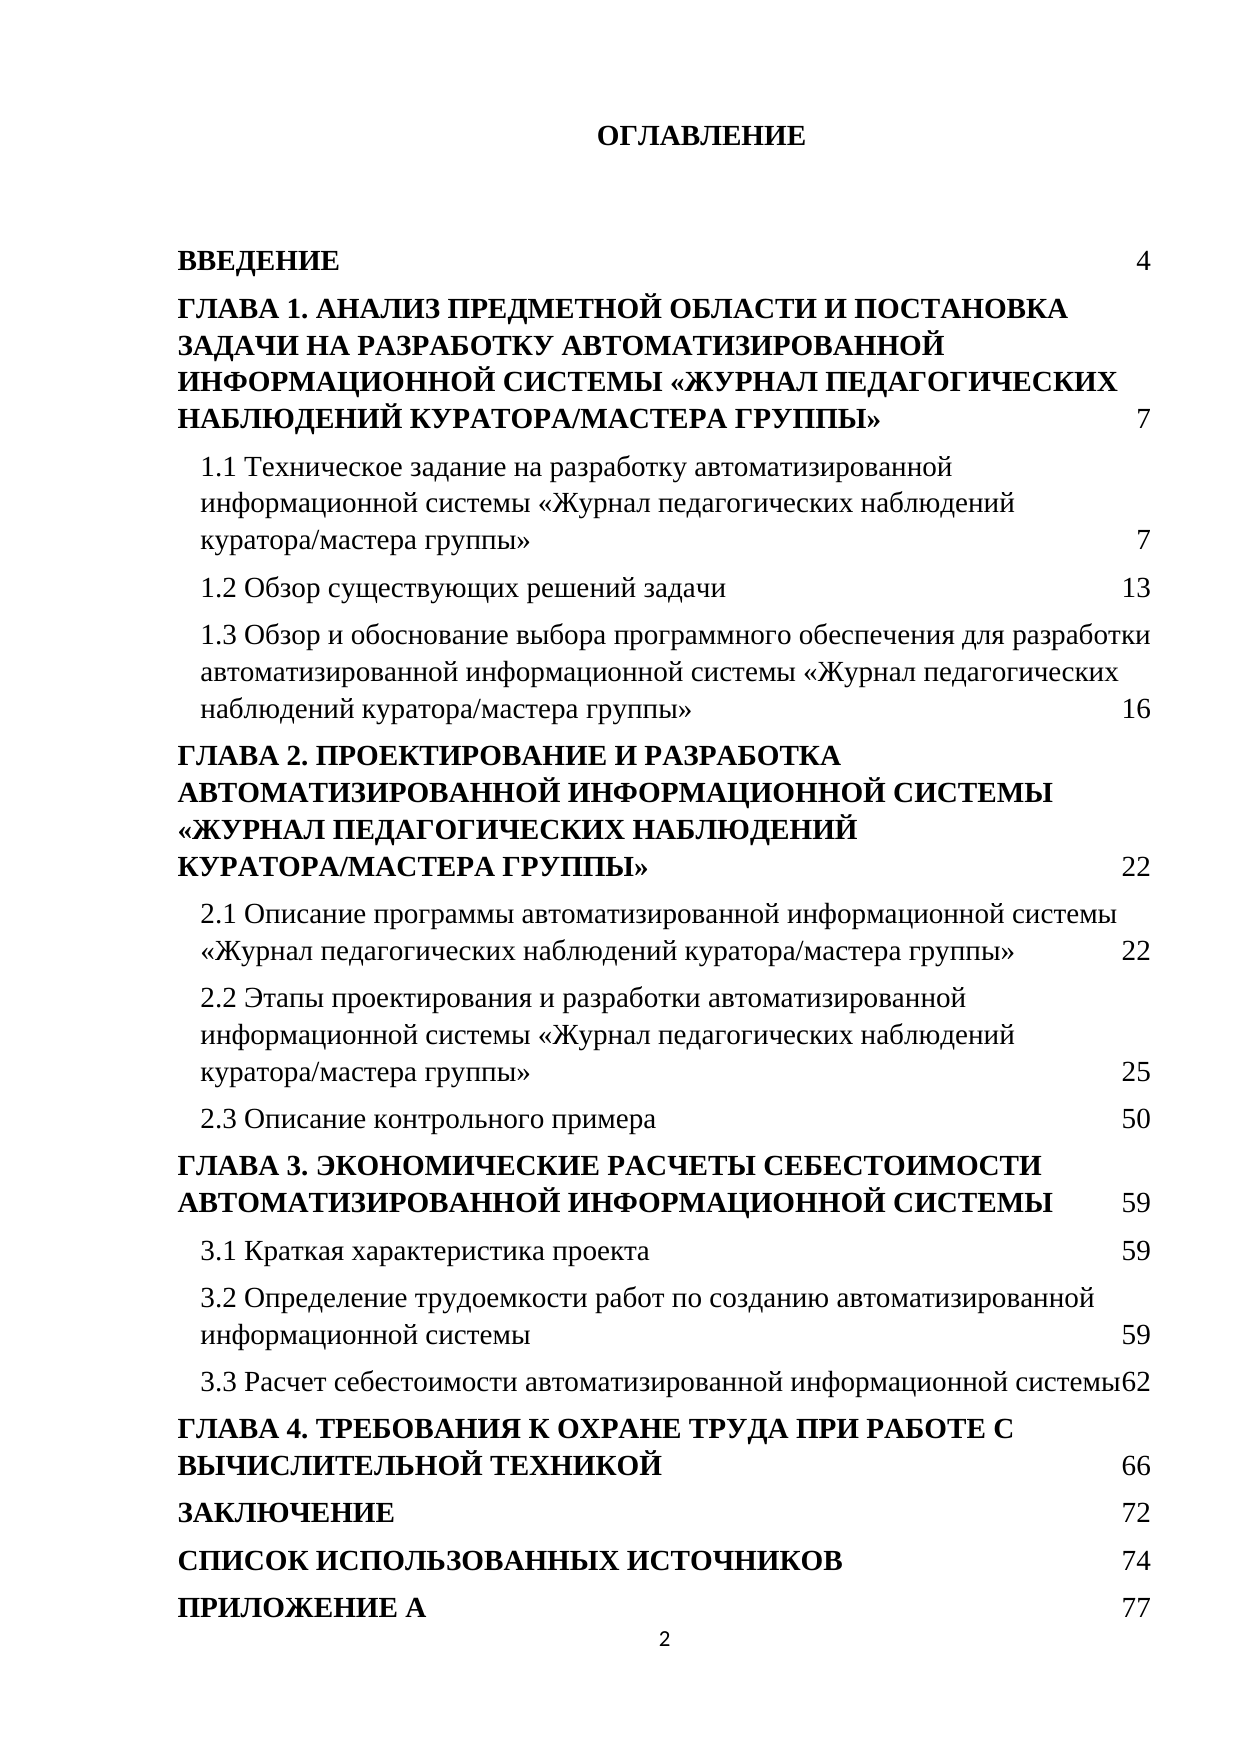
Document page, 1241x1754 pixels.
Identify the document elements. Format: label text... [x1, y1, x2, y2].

text ОГЛАВЛЕНИЕ [177, 118, 1152, 152]
text Глава 1. Анализ предметной области и постановка задачи на разработку автоматизированной информационной системы «Журнал педагогических наблюдений куратора/мастера группы» 7 [177, 291, 1152, 435]
text 3.3 Расчет себестоимости автоматизированной информационной системы 62 [200, 1364, 1152, 1398]
text ГЛАВА 4. ТРЕБОВАНИЯ К ОХРАНЕ ТРУДА ПРИ РАБОТЕ С ВЫЧИСЛИТЕЛЬНОЙ ТЕХНИКОЙ 66 [177, 1411, 1152, 1482]
text 3.1 Краткая характеристика проекта 59 [200, 1233, 1152, 1266]
text 1.3 Обзор и обоснование выбора программного обеспечения для разработки автоматизированной информационной системы «Журнал педагогических наблюдений куратора/мастера группы» 16 [200, 617, 1152, 724]
text Заключение 72 [177, 1496, 1152, 1529]
text 3.2 Определение трудоемкости работ по созданию автоматизированной информационной системы 59 [200, 1280, 1152, 1350]
text Список использованных источников 74 [177, 1543, 1152, 1576]
text ВВЕДЕНИЕ 4 [177, 243, 1152, 277]
text 2.3 Описание контрольного примера 50 [200, 1101, 1152, 1135]
text Приложение А 77 [177, 1590, 1152, 1624]
text 1.1 Техническое задание на разработку автоматизированной информационной системы «Журнал педагогических наблюдений куратора/мастера группы» 7 [200, 449, 1152, 556]
text ГЛАВА 3. ЭКОНОМИЧЕСКИЕ РАСЧЕТЫ СЕБЕСТОИМОСТИ автоматизированной информационной системы 59 [177, 1148, 1152, 1219]
text 2.1 Описание программы автоматизированной информационной системы «Журнал педагогических наблюдений куратора/мастера группы» 22 [200, 896, 1152, 966]
text 1.2 Обзор существующих решений задачи 13 [200, 570, 1152, 603]
text Глава 2. Проектирование и разработка автоматизированной информационной системы «Журнал педагогических наблюдений куратора/мастера группы» 22 [177, 738, 1152, 882]
text 2.2 Этапы проектирования и разработки автоматизированной информационной системы «Журнал педагогических наблюдений куратора/мастера группы» 25 [200, 980, 1152, 1087]
